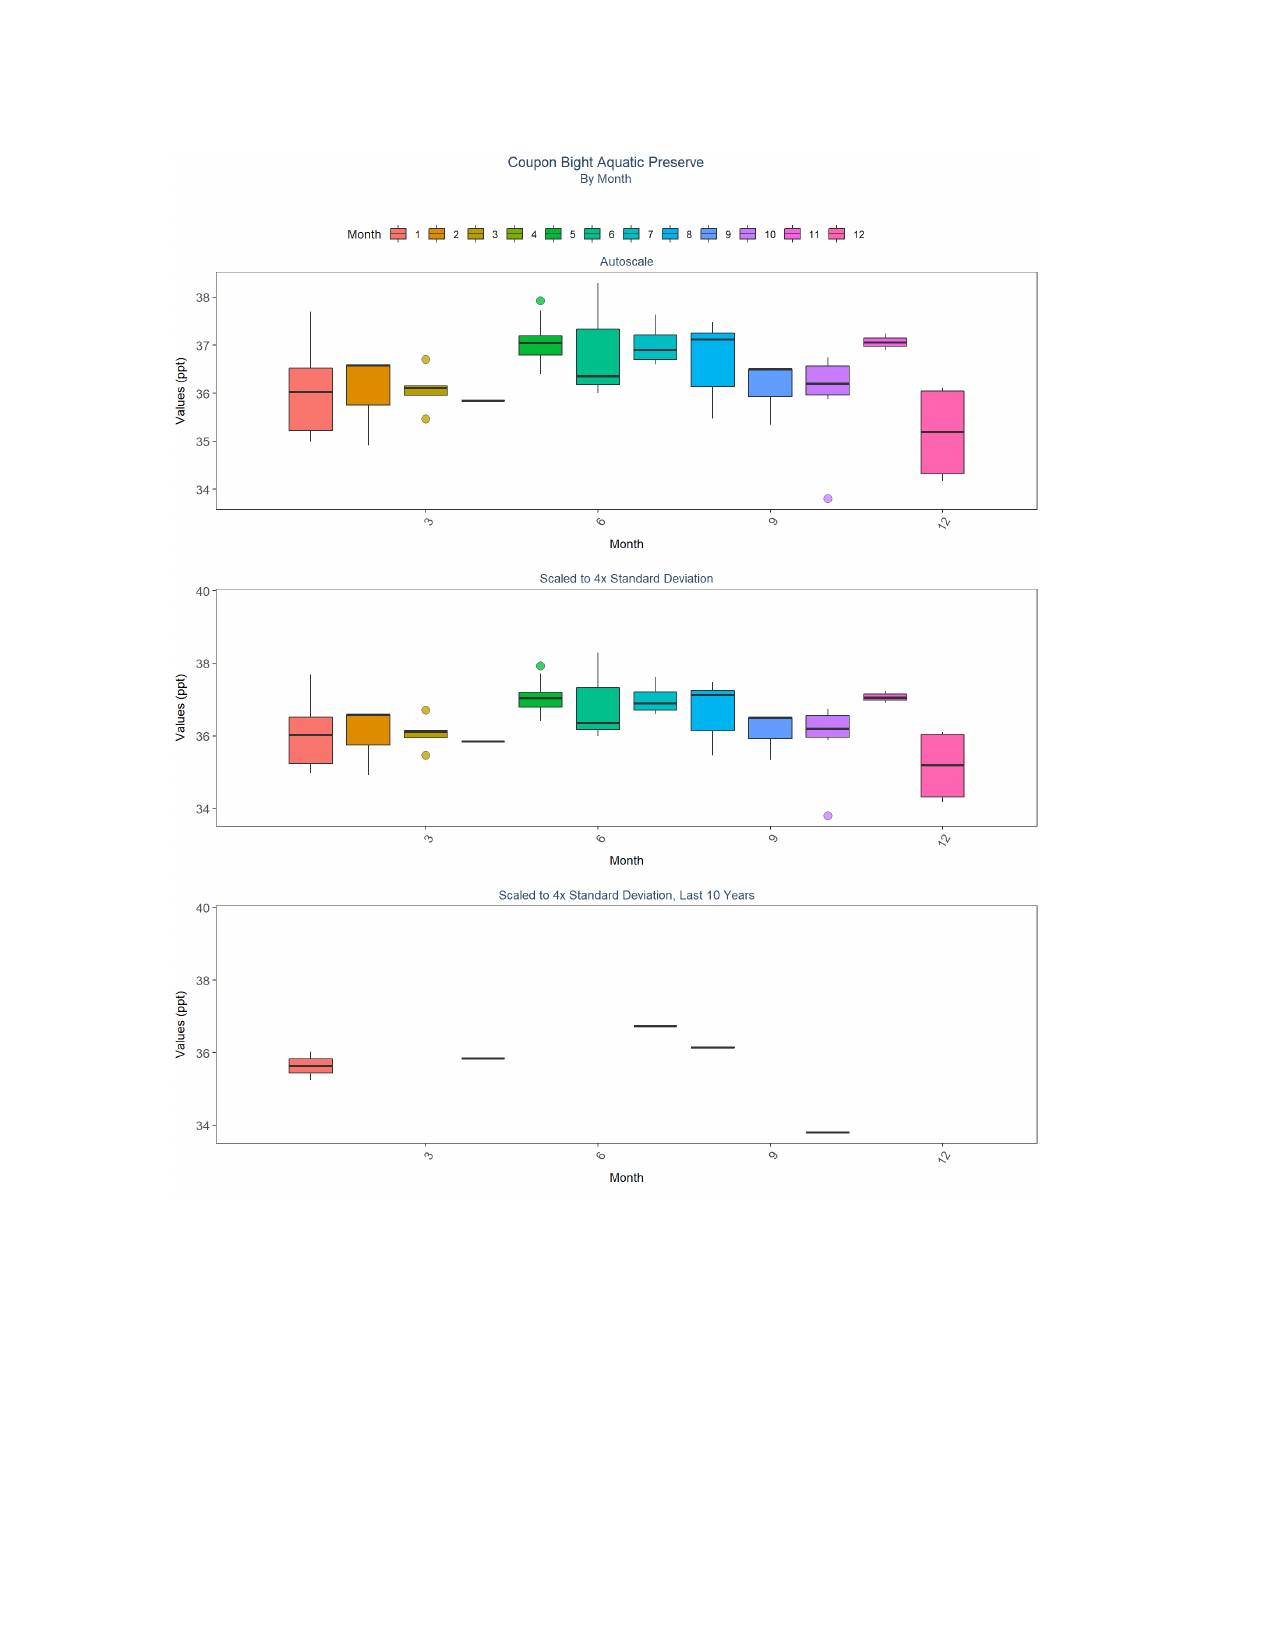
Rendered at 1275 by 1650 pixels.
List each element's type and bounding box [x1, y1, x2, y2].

picture [168, 150, 1044, 1200]
